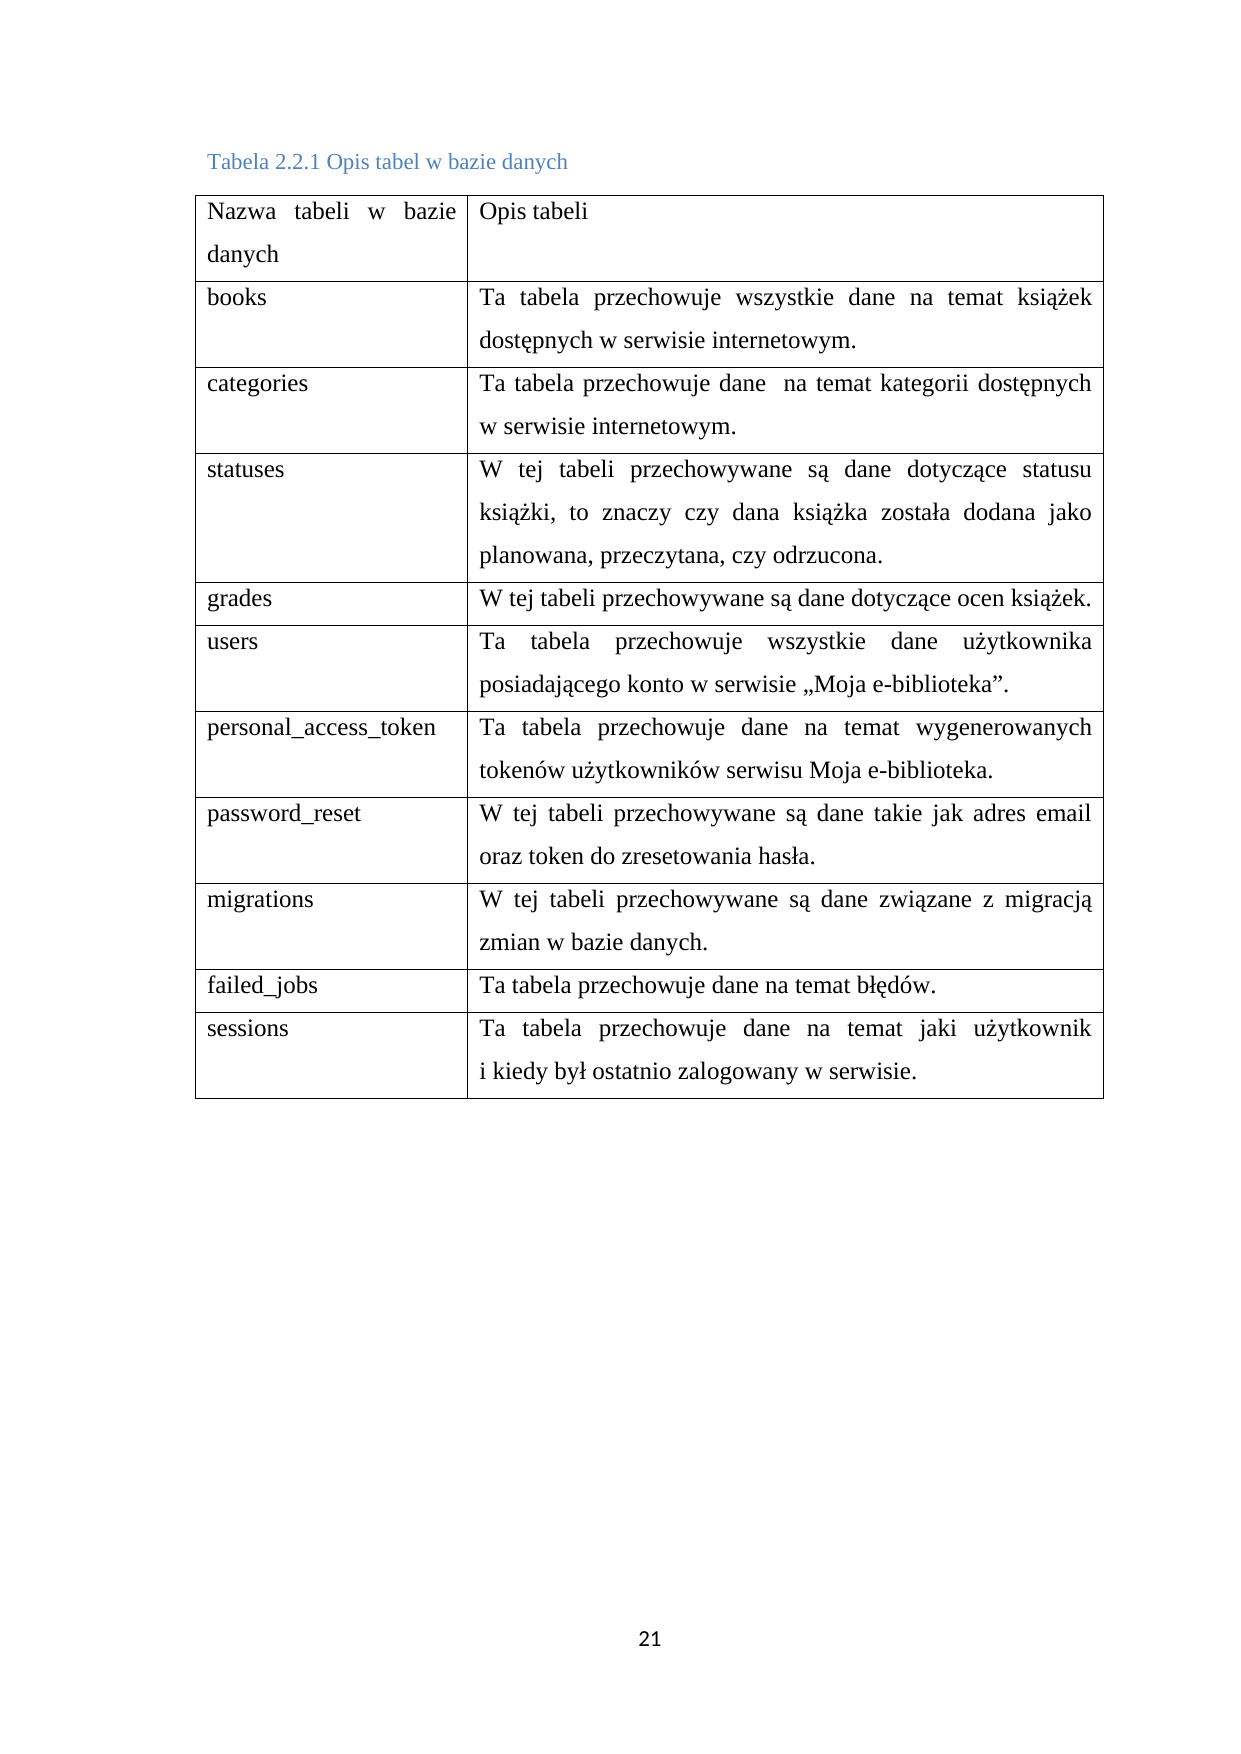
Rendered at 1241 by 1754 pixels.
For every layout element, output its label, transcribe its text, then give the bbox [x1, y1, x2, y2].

table_cell W tej tabeli przechowywane są dane związane z migracją zmian w bazie danych. [468, 884, 1103, 969]
table_cell Ta tabela przechowuje dane na temat kategorii dostępnych w serwisie internetowym. [468, 368, 1103, 453]
table_header Opis tabeli [468, 196, 1103, 281]
table_cell W tej tabeli przechowywane są dane takie jak adres email oraz token do zresetowania hasła. [468, 798, 1103, 883]
table_cell categories [196, 368, 467, 453]
table_header Nazwa tabeli w bazie danych [196, 196, 467, 281]
table_cell books [196, 282, 467, 367]
table_cell Ta tabela przechowuje dane na temat błędów. [468, 970, 1103, 1012]
table_cell W tej tabeli przechowywane są dane dotyczące statusu książki, to znaczy czy dana książka została dodana jako planowana, przeczytana, czy odrzucona. [468, 454, 1103, 582]
text Tabela 2.2.1 Opis tabel w bazie danych 7 [207, 148, 1092, 174]
table_cell Ta tabela przechowuje dane na temat wygenerowanych tokenów użytkowników serwisu Moja e-biblioteka. [468, 712, 1103, 797]
table_cell sessions [196, 1013, 467, 1098]
table_cell Ta tabela przechowuje wszystkie dane użytkownika posiadającego konto w serwisie „Moja e-biblioteka”. [468, 626, 1103, 711]
table_cell failed_jobs [196, 970, 467, 1012]
table_cell Ta tabela przechowuje wszystkie dane na temat książek dostępnych w serwisie internetowym. [468, 282, 1103, 367]
table_cell password_reset [196, 798, 467, 883]
table_cell grades [196, 583, 467, 625]
table_cell Ta tabela przechowuje dane na temat jaki użytkownik i kiedy był ostatnio zalogowany w serwisie. [468, 1013, 1103, 1098]
table_cell W tej tabeli przechowywane są dane dotyczące ocen książek. [468, 583, 1103, 625]
table_cell users [196, 626, 467, 711]
table_cell migrations [196, 884, 467, 969]
table_cell personal_access_token [196, 712, 467, 797]
table_cell statuses [196, 454, 467, 582]
